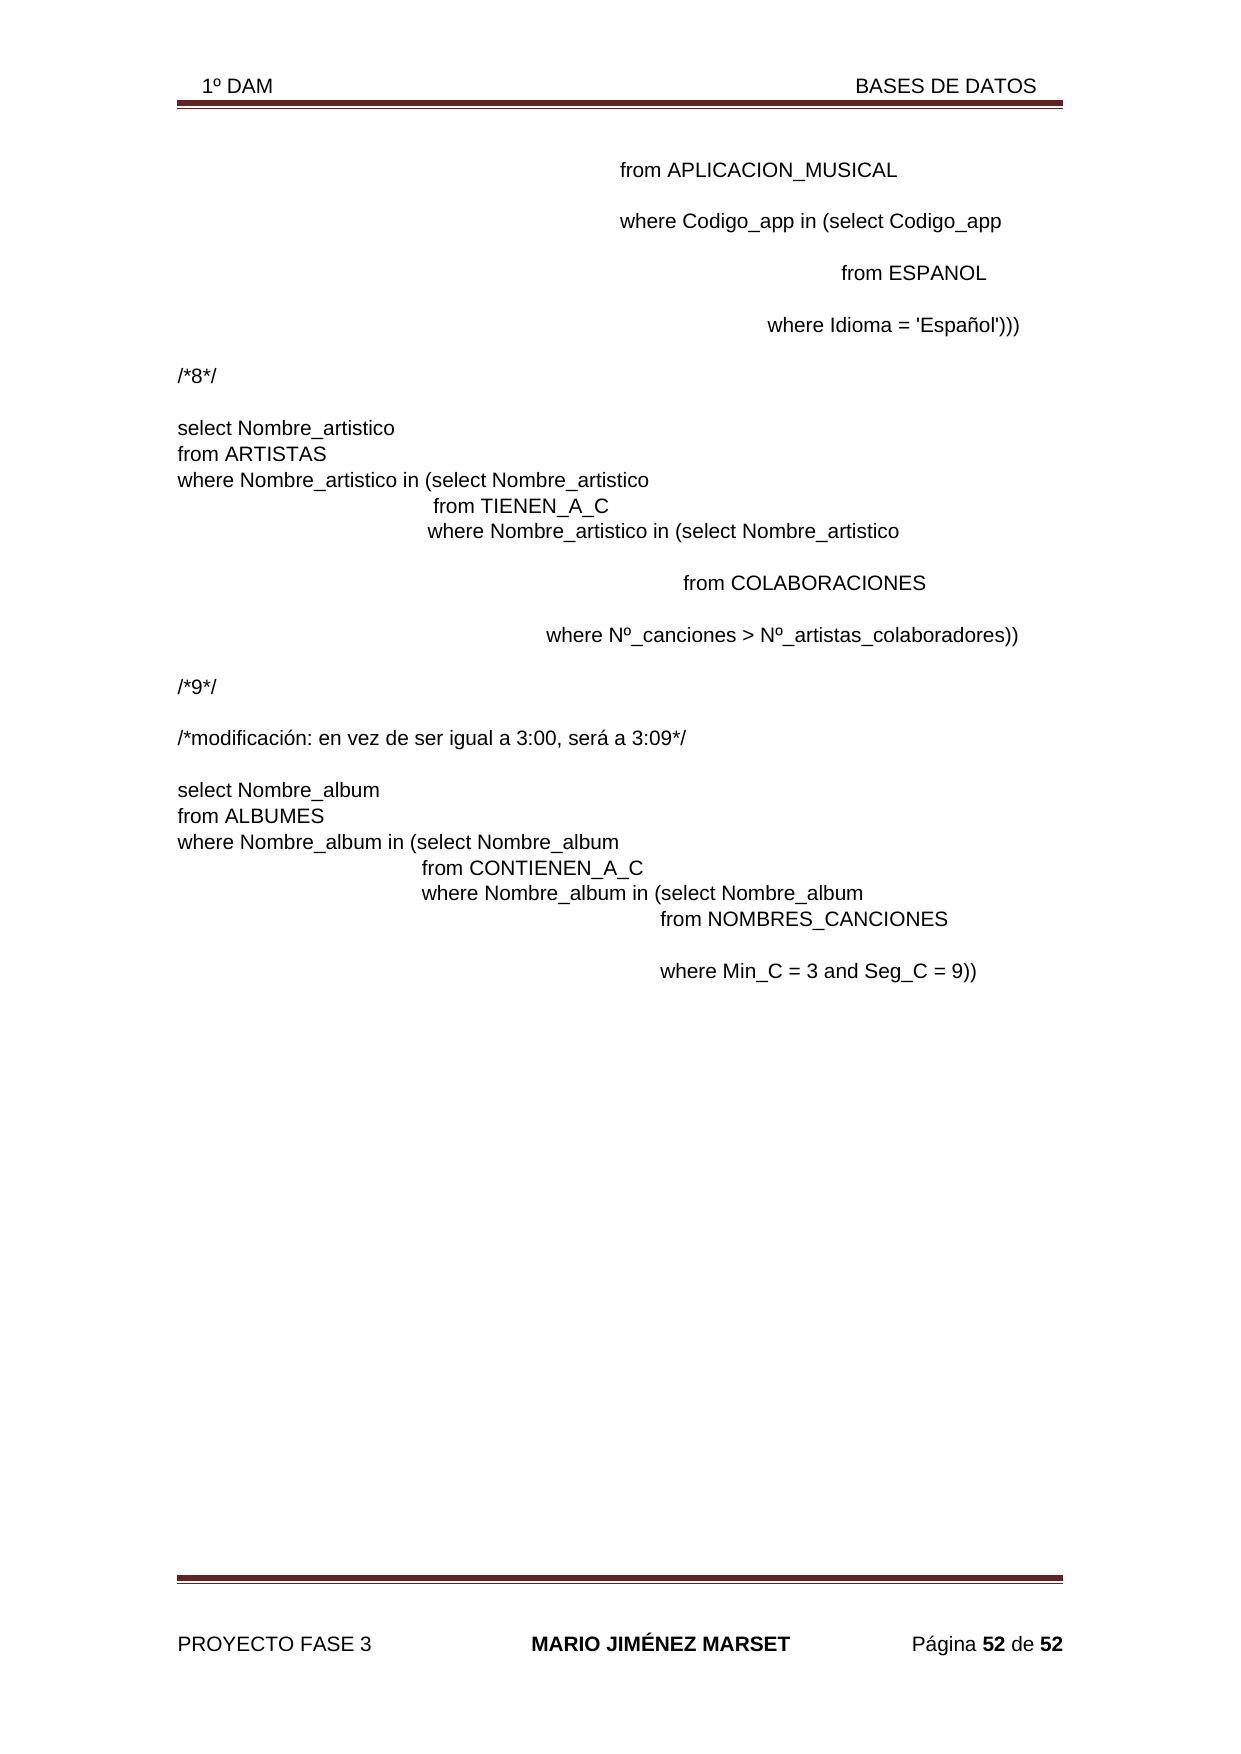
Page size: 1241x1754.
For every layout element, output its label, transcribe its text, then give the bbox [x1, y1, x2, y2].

text where Nombre_album in (select Nombre_album [177, 881, 1063, 905]
text /*8*/ [177, 364, 1063, 388]
text from NOMBRES_CANCIONES [177, 907, 1063, 931]
text where Codigo_app in (select Codigo_app [546, 209, 1063, 233]
text from CONTIENEN_A_C [177, 855, 1063, 879]
text where Nombre_artistico in (select Nombre_artistico [177, 519, 1063, 543]
text select Nombre_artistico [177, 416, 1063, 440]
text where Nº_canciones > Nº_artistas_colaboradores)) [177, 597, 1063, 647]
text where Min_C = 3 and Seg_C = 9)) [177, 933, 1063, 983]
text from ESPANOL [177, 235, 1063, 285]
text /*modificación: en vez de ser igual a 3:00, será a 3:09*/ [177, 726, 1063, 750]
text from ARTISTAS [177, 442, 1063, 466]
text from COLABORACIONES [177, 545, 1063, 595]
text where Nombre_artistico in (select Nombre_artistico [177, 468, 1063, 492]
text /*9*/ [177, 674, 1063, 698]
text where Idioma = 'Español'))) [177, 287, 1063, 337]
text select Nombre_album [177, 778, 1063, 802]
text from ALBUMES [177, 804, 1063, 828]
text from APLICACION_MUSICAL [546, 157, 1063, 181]
text where Nombre_album in (select Nombre_album [177, 829, 1063, 853]
text from TIENEN_A_C [177, 493, 1063, 517]
